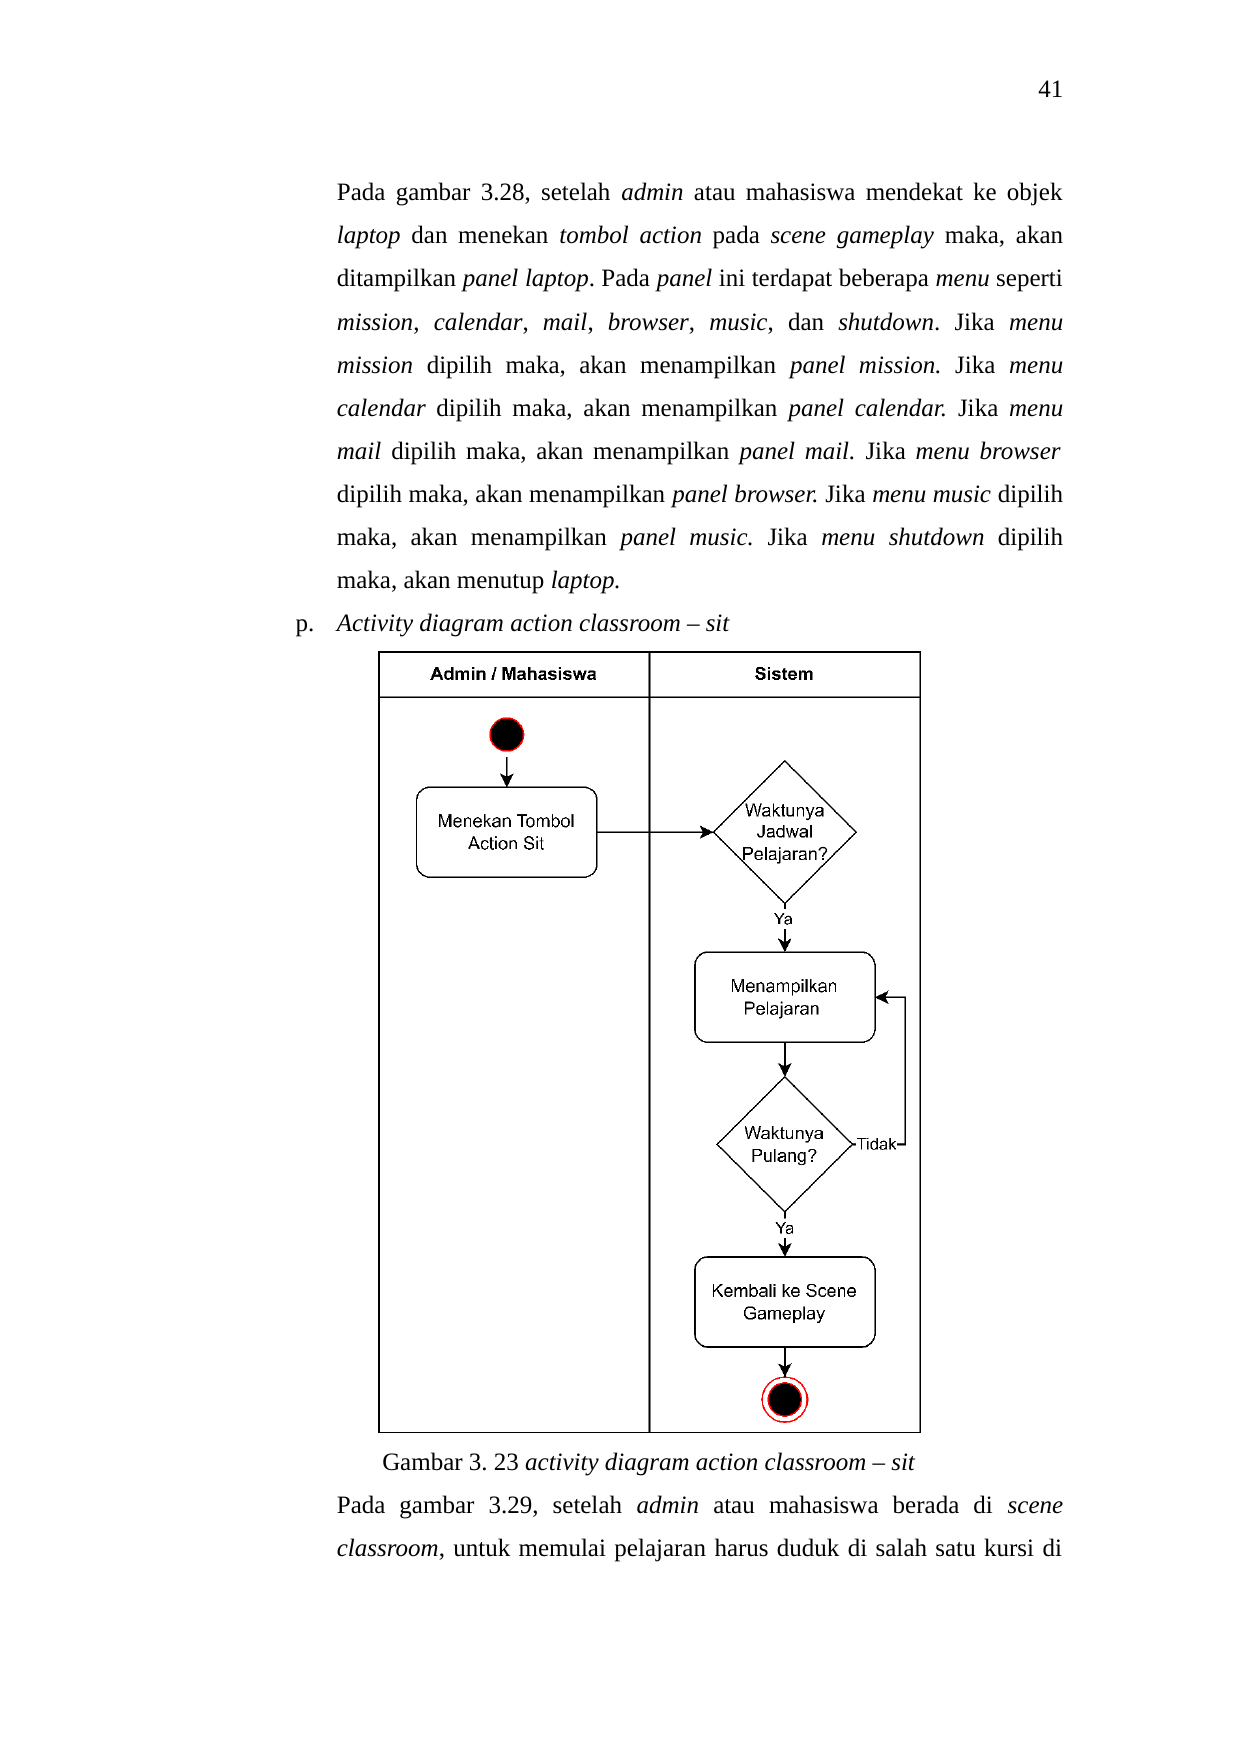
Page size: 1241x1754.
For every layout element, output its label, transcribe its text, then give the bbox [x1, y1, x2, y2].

picture [378, 651, 922, 1433]
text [337, 1490, 1063, 1562]
text Pada gambar 3.28, setelah admin atau mahasiswa mendekat ke objek laptop dan menekan tombol action pada scene gameplay maka, akan ditampilkan panel laptop. Pada panel ini terdapat beberapa menu seperti mission, calendar, mail, browser, music, dan shutdown. Jika menu mission dipilih maka, akan menampilkan panel mission. Jika menu calendar dipilih maka, akan menampilkan panel calendar. Jika menu mail dipilih maka, akan menampilkan panel mail. Jika menu browser dipilih maka, akan menampilkan panel browser. Jika menu music dipilih maka, akan menampilkan panel music. Jika menu shutdown dipilih maka, akan menutup laptop. [337, 177, 1063, 594]
list Activity diagram action classroom – sit [295, 608, 1063, 637]
text Gambar 3. 23 activity diagram action classroom – sit [236, 1447, 1063, 1476]
